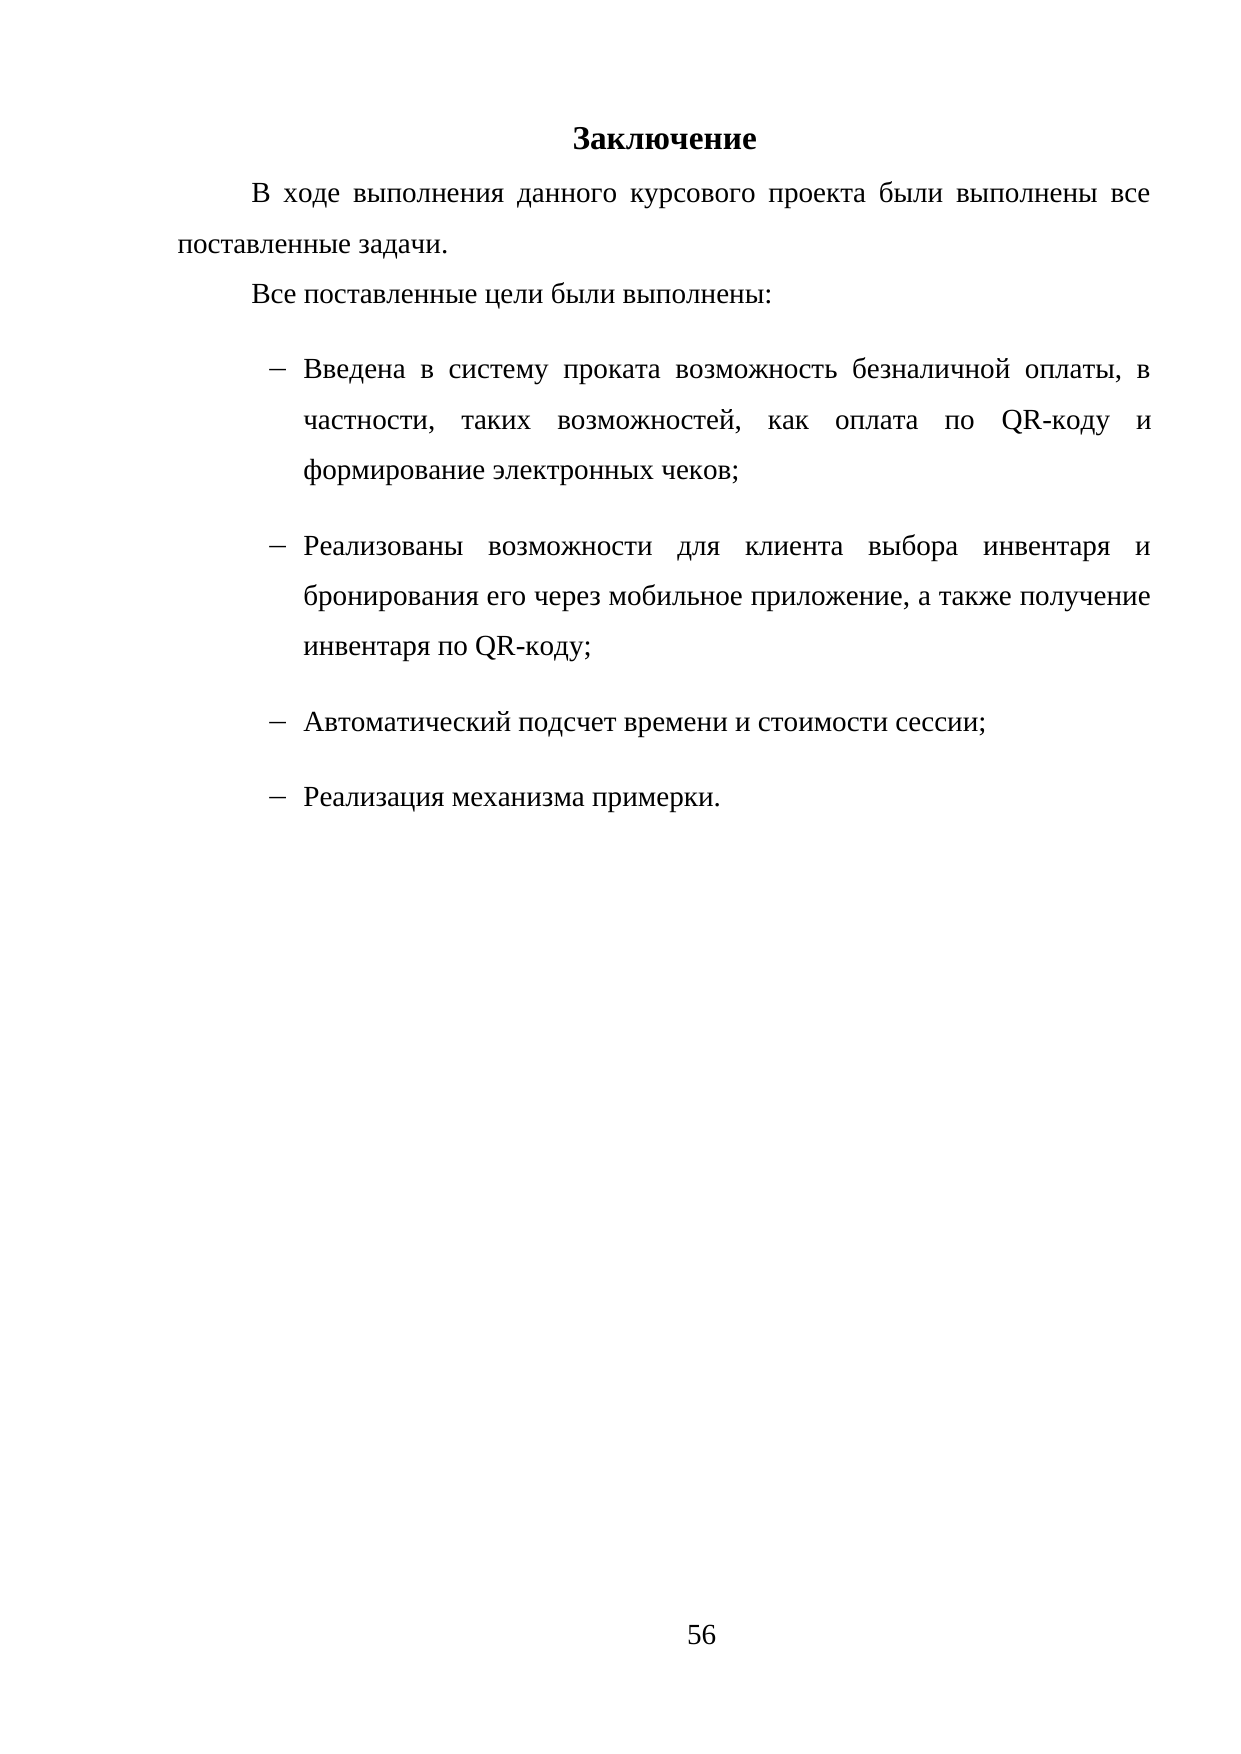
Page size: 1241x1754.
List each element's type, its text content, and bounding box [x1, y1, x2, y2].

text Реализация механизма примерки. [266, 779, 1152, 813]
text Реализованы возможности для клиента выбора инвентаря и бронирования его через мобильное приложение, а также получение инвентаря по QR-коду; [266, 528, 1152, 662]
text Все поставленные цели были выполнены: [177, 276, 1152, 310]
text В ходе выполнения данного курсового проекта были выполнены все поставленные задачи. [177, 176, 1152, 259]
text Введена в систему проката возможность безналичной оплаты, в частности, таких возможностей, как оплата по QR-коду и формирование электронных чеков; [266, 352, 1152, 486]
text Заключение [177, 118, 1152, 156]
text Автоматический подсчет времени и стоимости сессии; [266, 704, 1152, 737]
